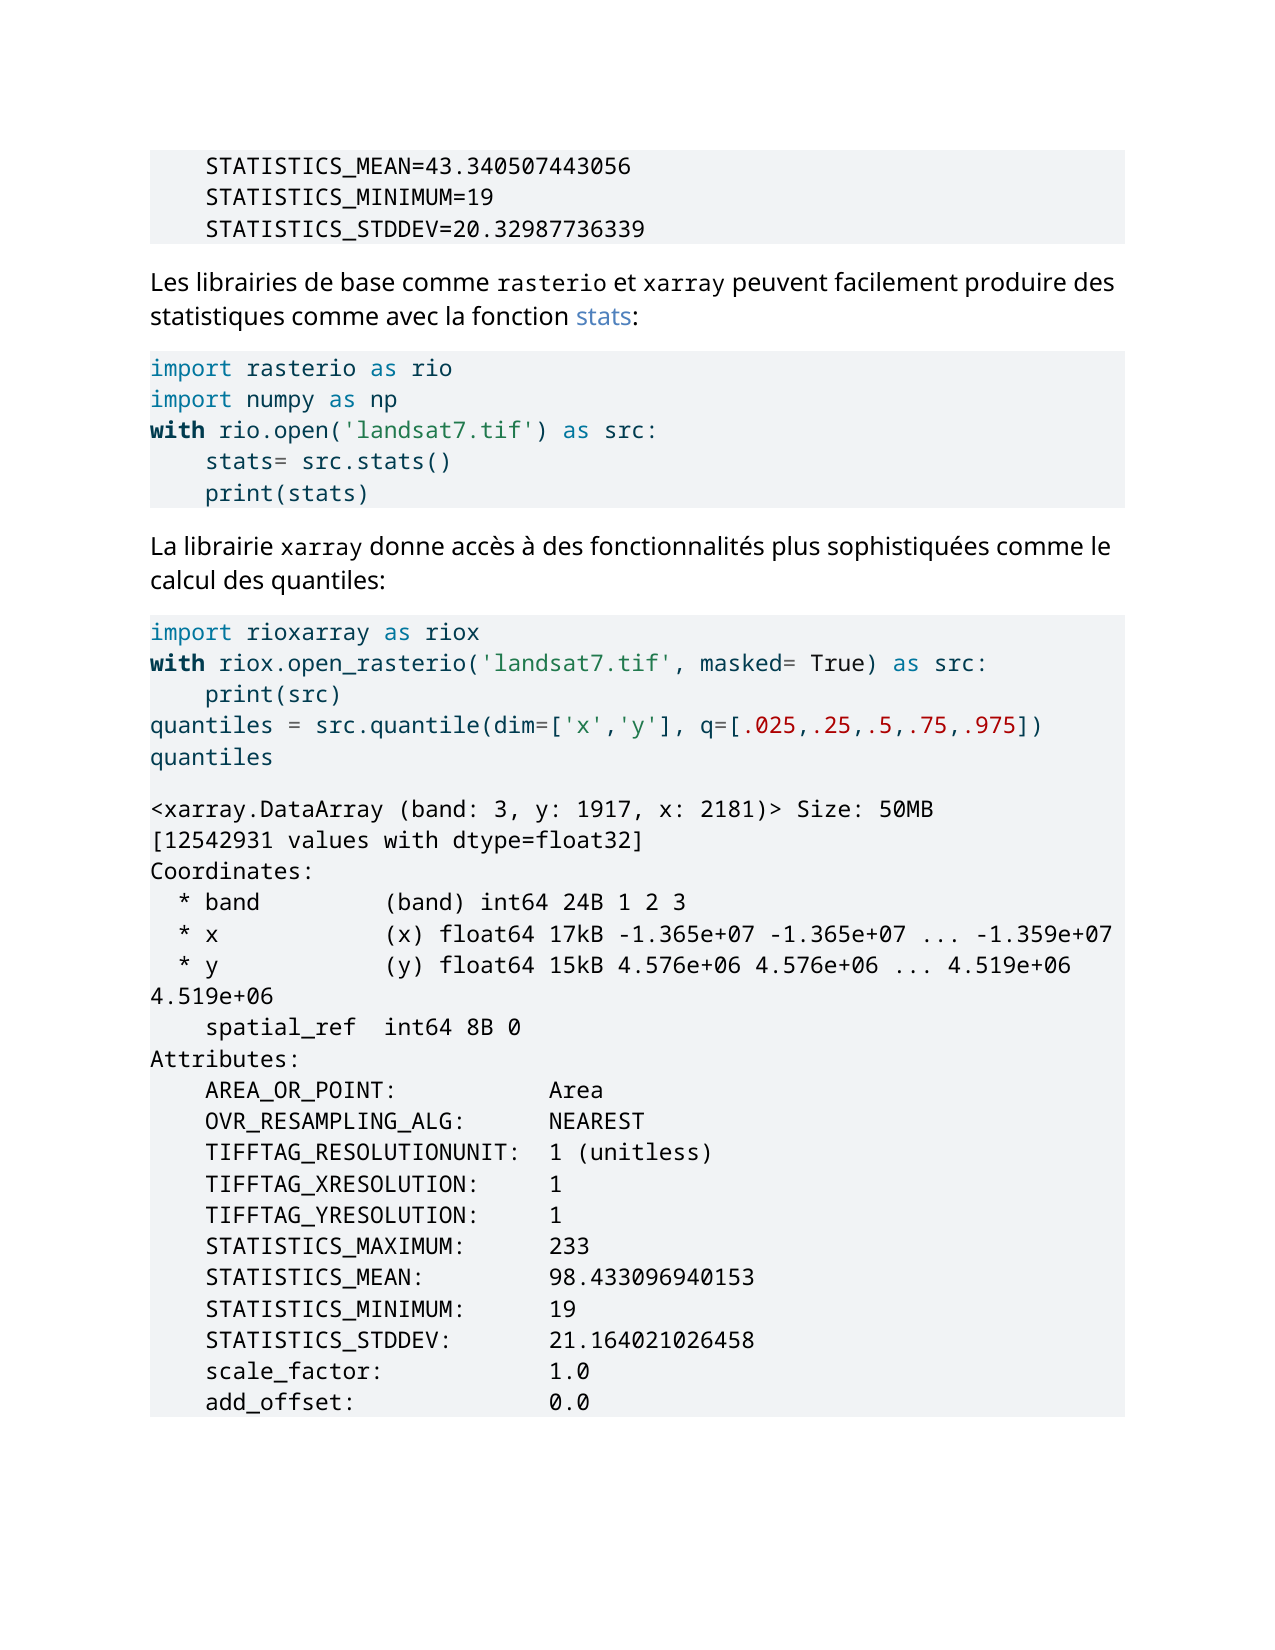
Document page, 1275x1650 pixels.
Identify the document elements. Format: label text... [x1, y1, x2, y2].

text La librairie xarray donne accès à des fonctionnalités plus sophistiquées comme le calcul des quantiles: [150, 528, 1125, 597]
text import rasterio as rio import numpy as np with rio.open('landsat7.tif') as src: stats= src.stats() print(stats) [370, 351, 1125, 508]
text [150, 150, 1125, 244]
text Les librairies de base comme rasterio et xarray peuvent facilement produire des statistiques comme avec la fonction stats: [150, 264, 1125, 333]
text import rioxarray as riox with riox.open_rasterio('landsat7.tif', masked= True) as src: print(src) quantiles = src.quantile(dim=['x','y'], q=[.025,.25,.5,.75,.975]) quantiles [274, 615, 1125, 772]
text <xarray.DataArray (band: 3, y: 1917, x: 2181)> Size: 50MB [12542931 values with dtype=float32] Coordinates: * band (band) int64 24B 1 2 3 * x (x) float64 17kB -1.365e+07 -1.365e+07 ... -1.359e+07 * y (y) float64 15kB 4.576e+06 4.576e+06 ... 4.519e+06 4.519e+06 spatial_ref int64 8B 0 Attributes: AREA_OR_POINT: Area OVR_RESAMPLING_ALG: NEAREST TIFFTAG_RESOLUTIONUNIT: 1 (unitless) TIFFTAG_XRESOLUTION: 1 TIFFTAG_YRESOLUTION: 1 STATISTICS_MAXIMUM: 233 STATISTICS_MEAN: 98.433096940153 STATISTICS_MINIMUM: 19 STATISTICS_STDDEV: 21.164021026458 scale_factor: 1.0 add_offset: 0.0 [150, 792, 1125, 1417]
